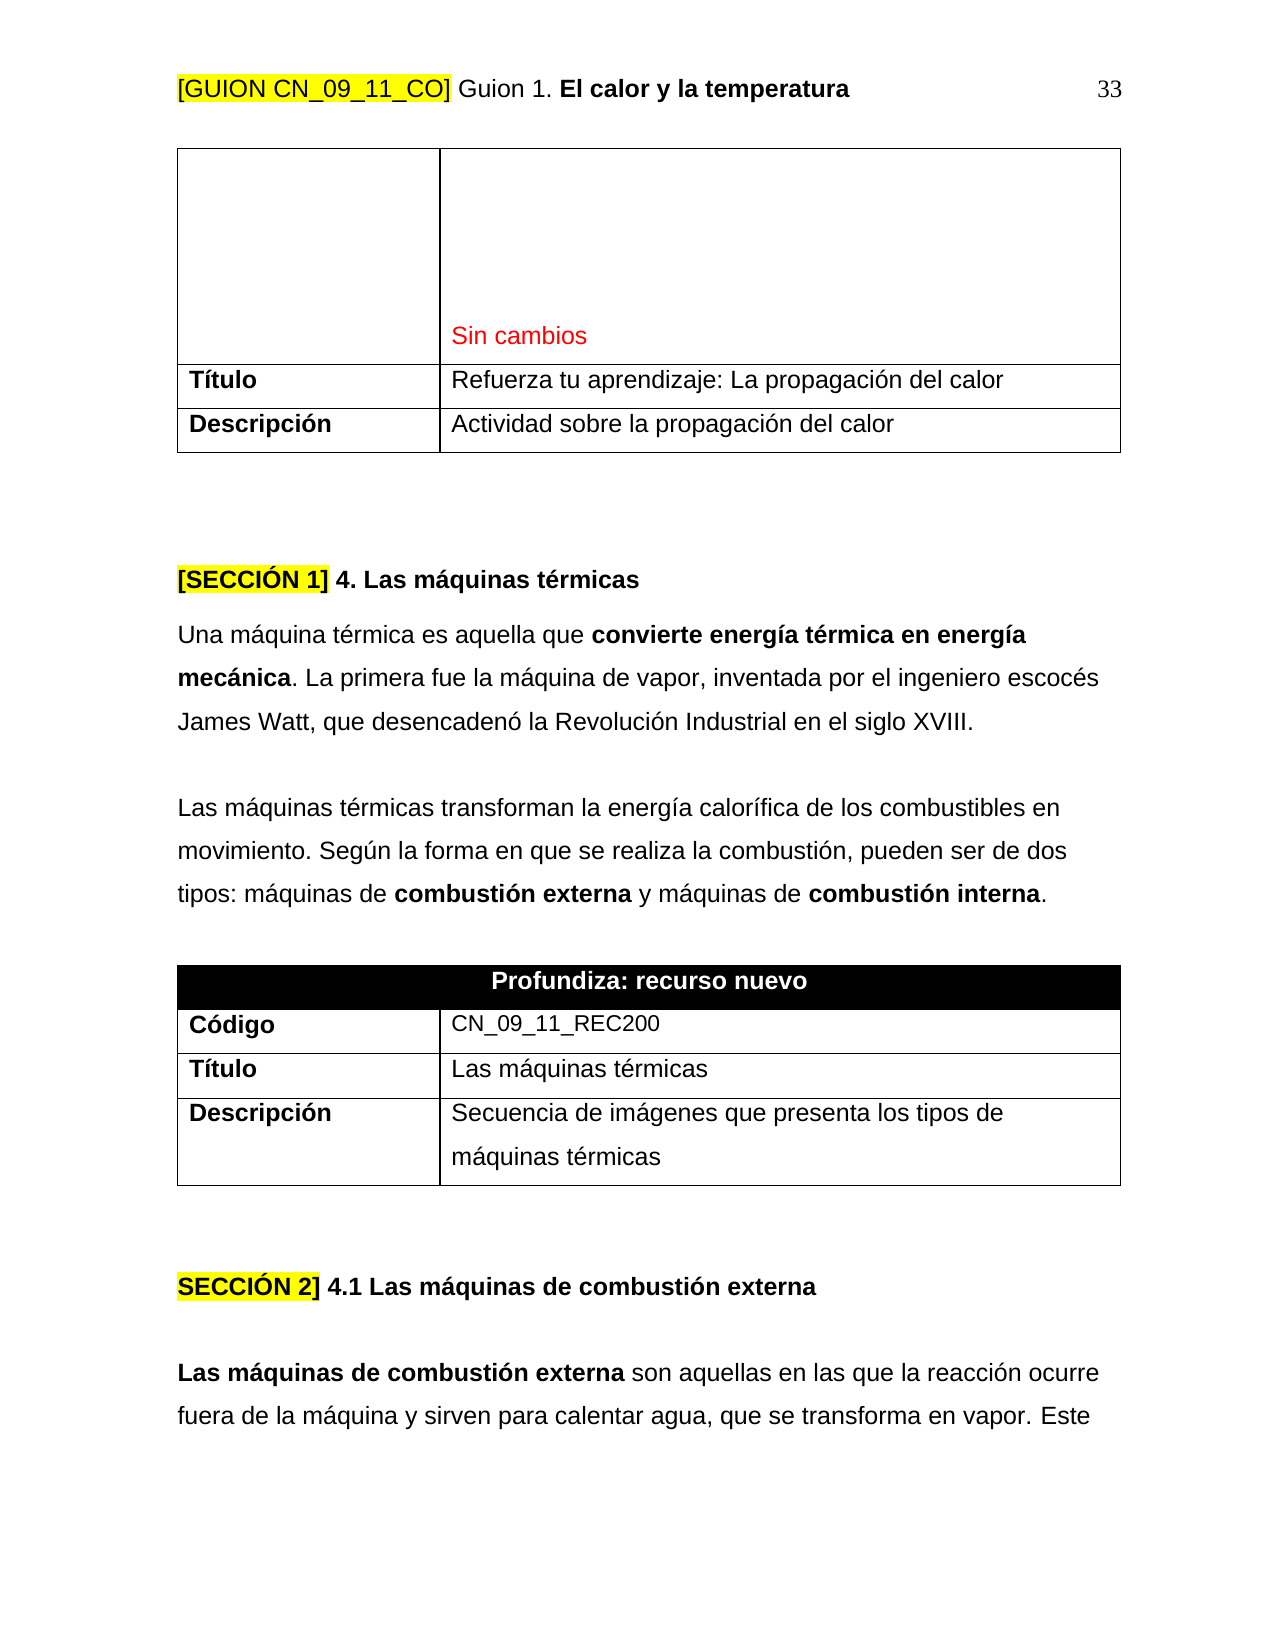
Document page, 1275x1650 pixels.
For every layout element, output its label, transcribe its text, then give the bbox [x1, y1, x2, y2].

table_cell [178, 149, 439, 364]
text [SECCIÓN 1] 4. Las máquinas térmicas [177, 564, 1122, 593]
table_cell Sin cambios [441, 149, 1120, 364]
table_cell Descripción [178, 1099, 439, 1184]
table_cell Refuerza tu aprendizaje: La propagación del calor [441, 365, 1120, 408]
table_cell Código [178, 1010, 439, 1053]
table_cell Título [178, 365, 439, 408]
text Las máquinas térmicas transforman la energía calorífica de los combustibles en movimiento. Según la forma en que se realiza la combustión, pueden ser de dos tipos: máquinas de combustión externa y máquinas de combustión interna. [177, 793, 1122, 908]
text SECCIÓN 2] 4.1 Las máquinas de combustión externa [320, 1272, 1122, 1301]
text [177, 1358, 1122, 1430]
table_cell Título [178, 1054, 439, 1097]
table_cell Actividad sobre la propagación del calor [441, 409, 1120, 452]
text Una máquina térmica es aquella que convierte energía térmica en energía mecánica. La primera fue la máquina de vapor, inventada por el ingeniero escocés James Watt, que desencadenó la Revolución Industrial en el siglo XVIII. [177, 620, 1122, 735]
table_header Profundiza: recurso nuevo [178, 966, 1120, 1009]
table_cell Secuencia de imágenes que presenta los tipos de máquinas térmicas [441, 1099, 1120, 1184]
table_cell Las máquinas térmicas [441, 1054, 1120, 1097]
table_cell CN_09_11_REC200 [441, 1010, 1120, 1053]
table_cell Descripción [178, 409, 439, 452]
